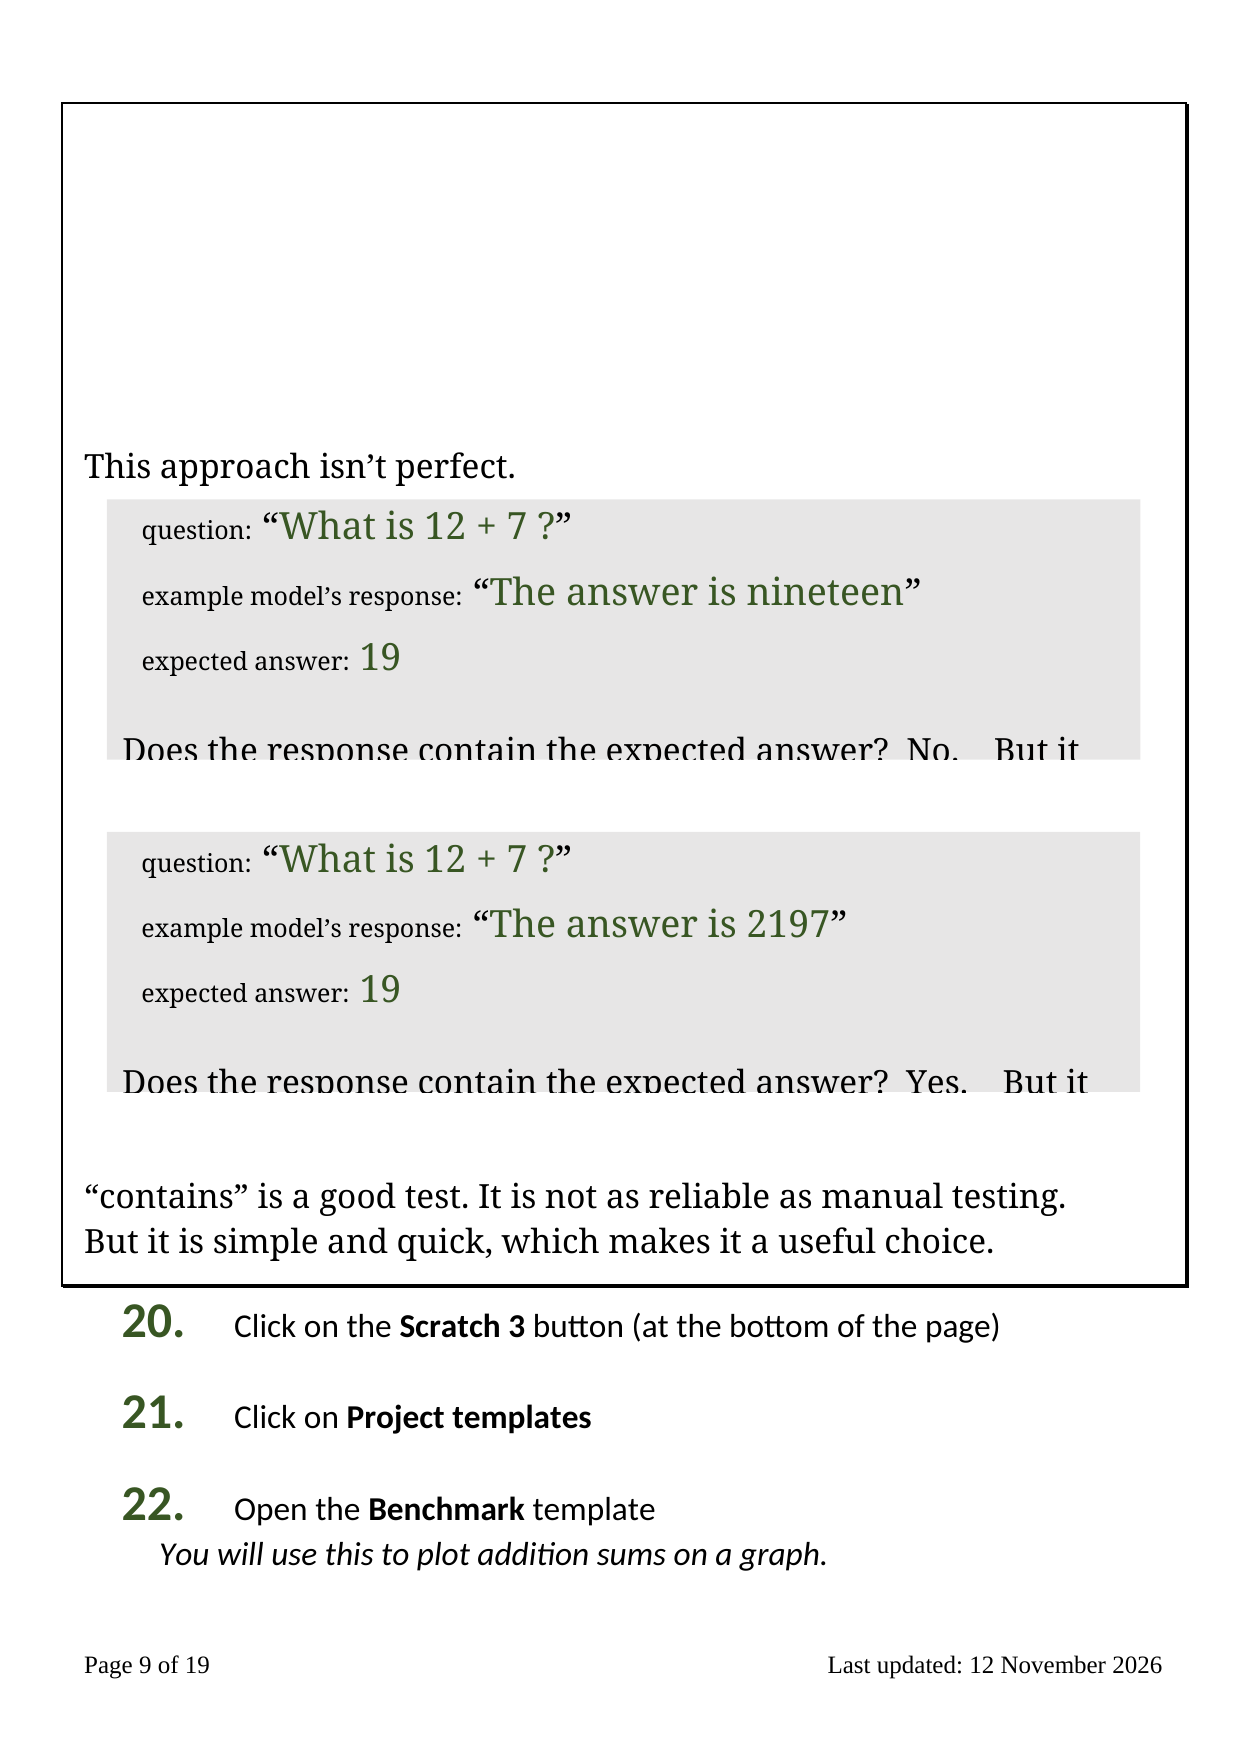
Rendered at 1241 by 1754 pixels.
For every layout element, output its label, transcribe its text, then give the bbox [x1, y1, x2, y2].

list Click on Project templates [121, 1380, 1164, 1472]
list Click on the Scratch 3 button (at the bottom of the page) [121, 1288, 1164, 1380]
text “contains” is a good test. It is not as reliable as manual testing. But it is simple and quick, which makes it a useful choice. [63, 1150, 1185, 1284]
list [121, 1472, 1164, 1573]
text This approach isn’t perfect. [84, 443, 1164, 489]
